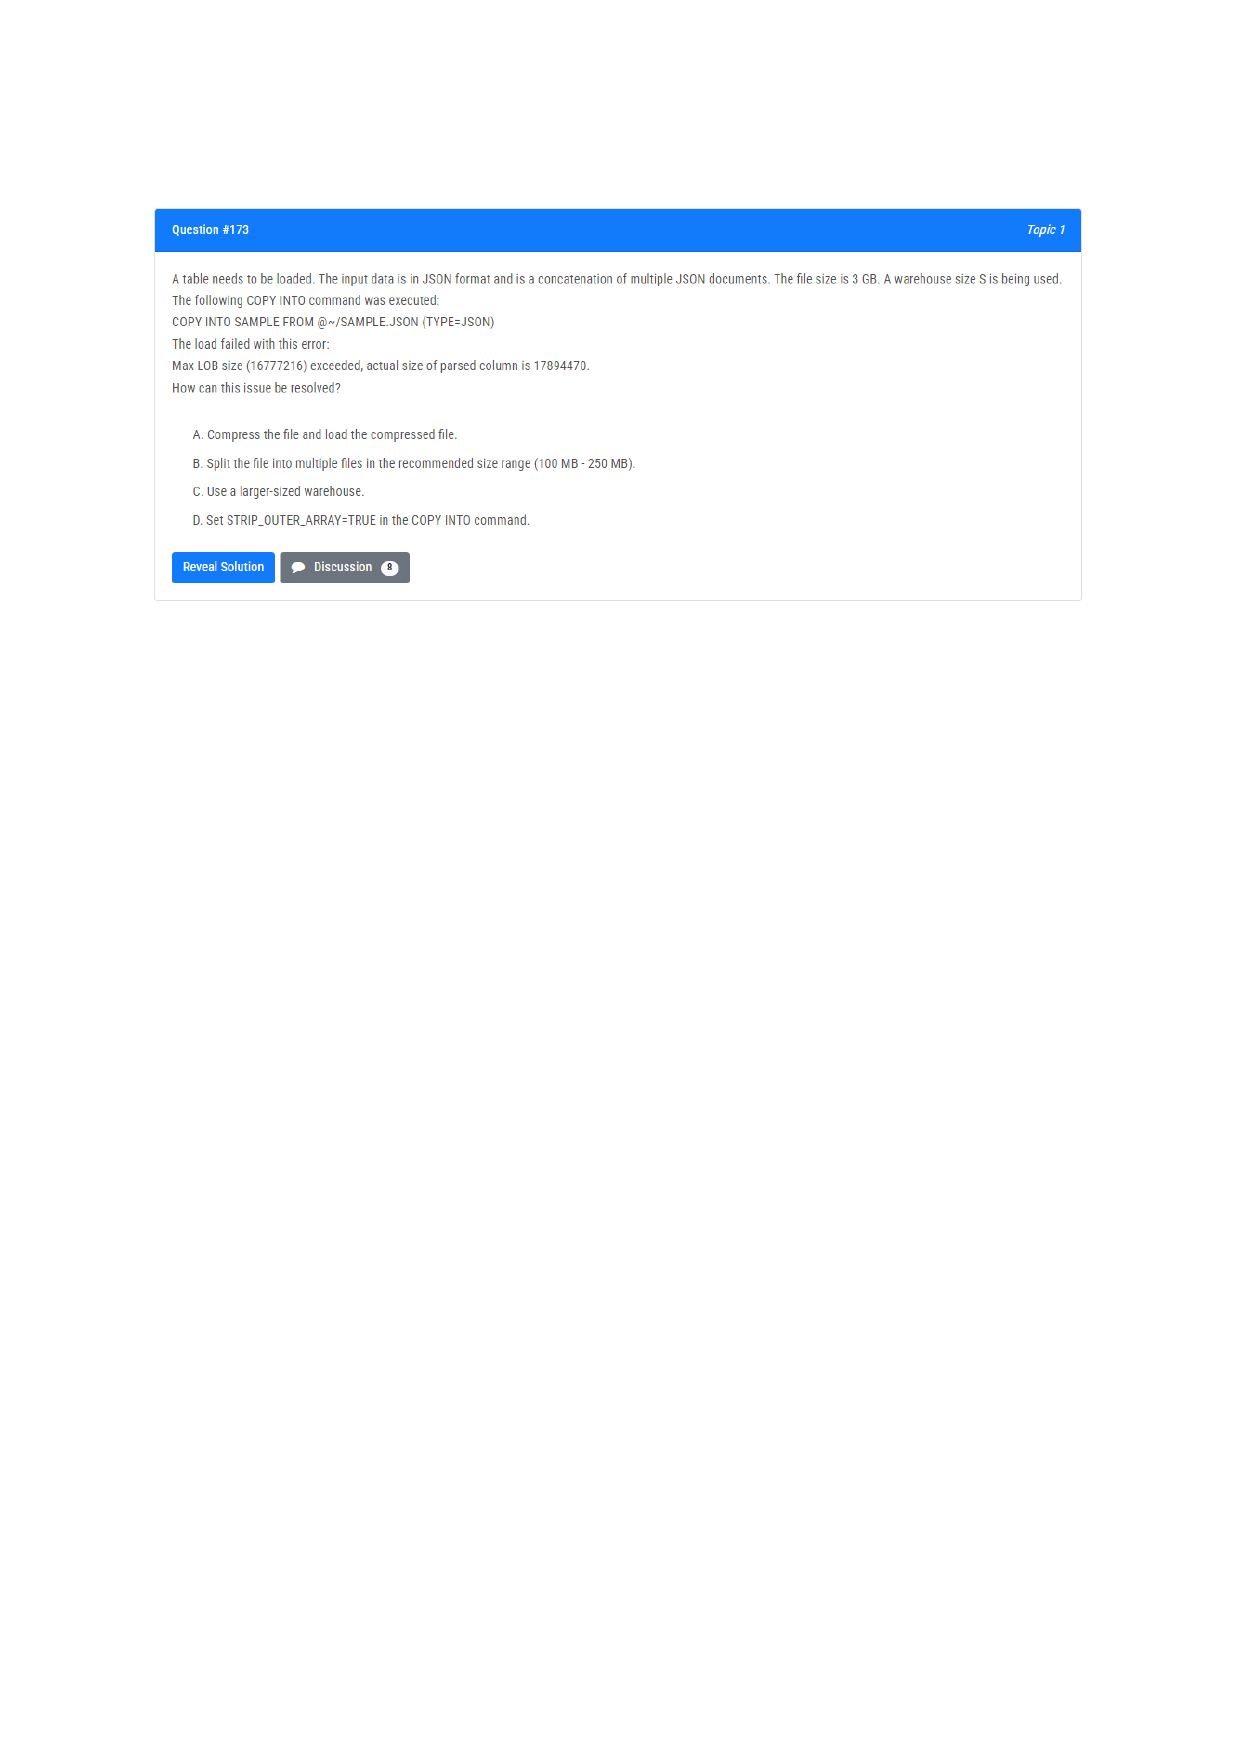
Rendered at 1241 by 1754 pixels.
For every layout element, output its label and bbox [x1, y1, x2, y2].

picture [150, 203, 1091, 610]
